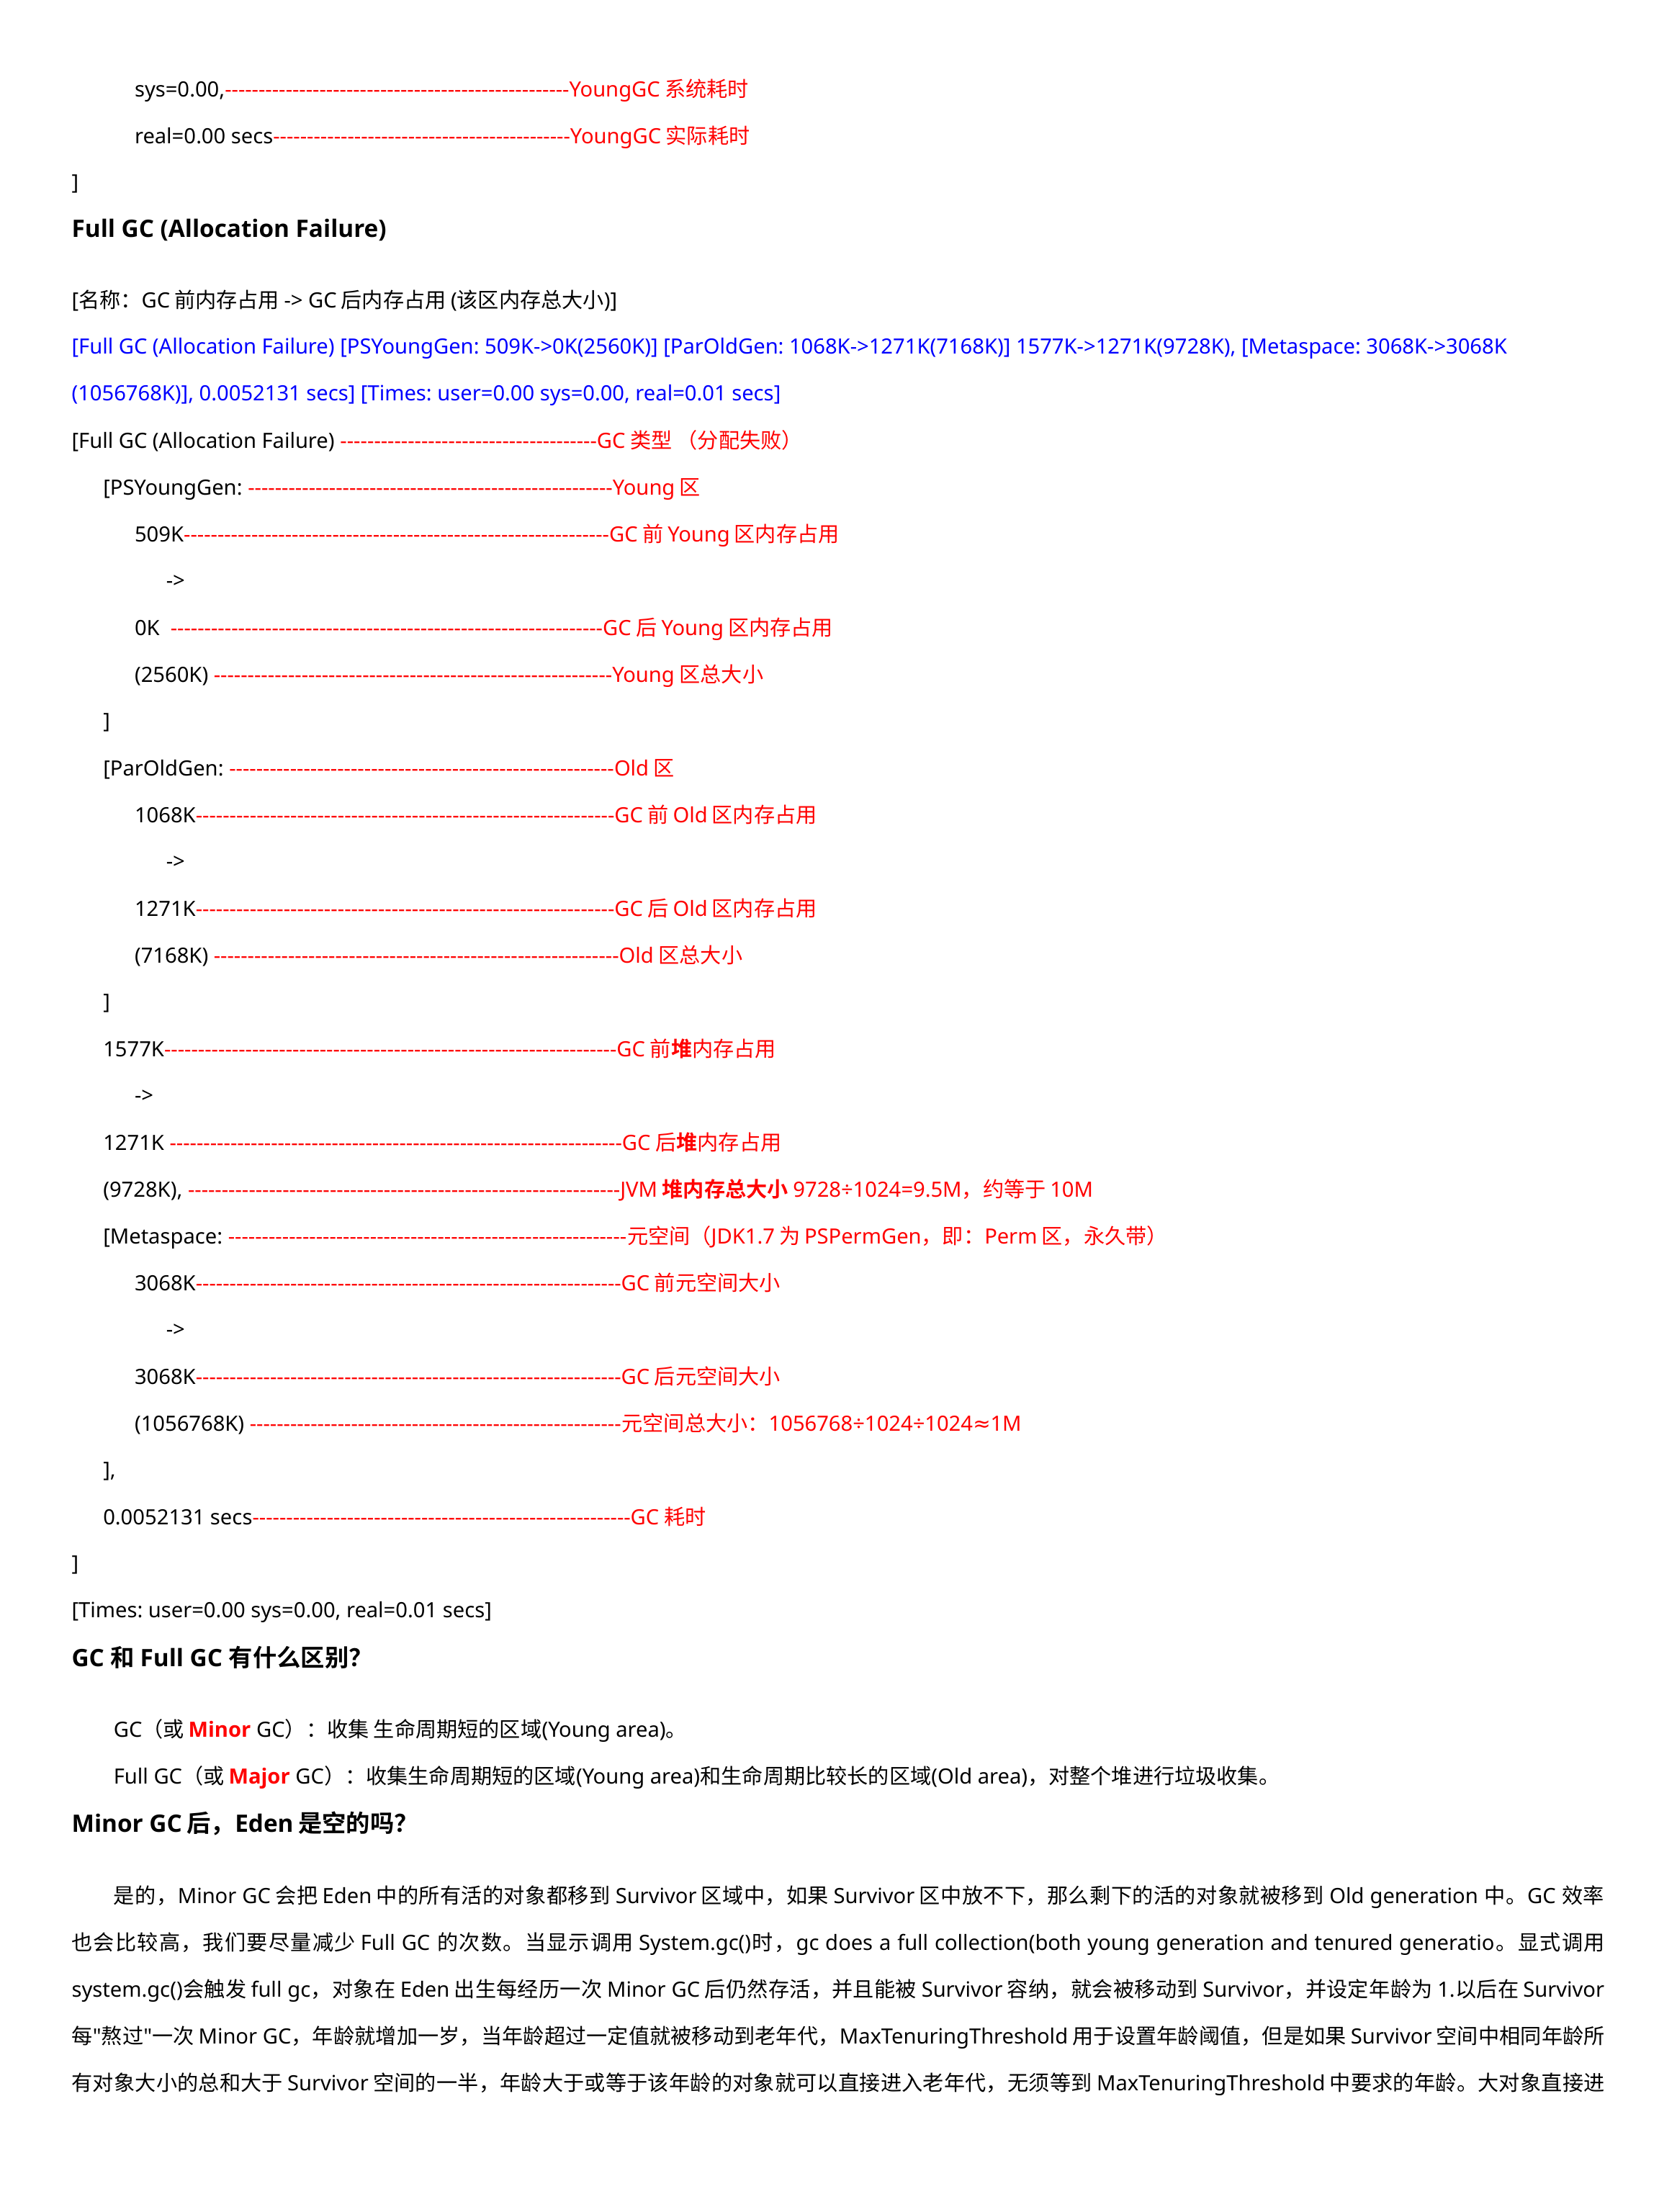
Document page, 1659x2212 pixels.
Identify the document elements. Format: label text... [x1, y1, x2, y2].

text [Times: user=0.00 sys=0.00, real=0.01 secs] [71, 1586, 1604, 1632]
text -> [135, 1305, 1604, 1352]
text Full GC (Allocation Failure) [71, 204, 1604, 251]
text 1271K -------------------------------------------------------------------GC后堆内存占用 [103, 1118, 1604, 1164]
text 1068K--------------------------------------------------------------GC前Old区内存占用 [103, 790, 1604, 837]
text Minor GC后，Eden是空的吗？ [71, 1799, 1604, 1845]
text Full GC（或Major GC）：收集生命周期短的区域(Young area)和生命周期比较长的区域(Old area)，对整个堆进行垃圾收集。 [82, 1752, 1604, 1799]
text -> [103, 1071, 1604, 1118]
text sys=0.00,---------------------------------------------------YoungGC系统耗时 [103, 64, 1604, 111]
text -> [135, 556, 1604, 603]
text 3068K---------------------------------------------------------------GC后元空间大小 [103, 1352, 1604, 1398]
text GC 和 Full GC 有什么区别？ [71, 1632, 1604, 1679]
text [Full GC (Allocation Failure) --------------------------------------GC类型 （分配失败） [71, 415, 1604, 462]
text ], [103, 1445, 1604, 1492]
text [名称：GC前内存占用 -> GC后内存占用 (该区内存总大小)] [71, 275, 1604, 322]
text [PSYoungGen: ------------------------------------------------------Young区 [71, 462, 1604, 509]
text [71, 1871, 1604, 2105]
text 0.0052131 secs--------------------------------------------------------GC耗时 [71, 1492, 1604, 1539]
text 1577K-------------------------------------------------------------------GC前堆内存占用 [71, 1024, 1604, 1071]
text ] [103, 696, 1604, 743]
text -> [135, 837, 1604, 884]
text 1271K--------------------------------------------------------------GC后Old区内存占用 [103, 884, 1604, 930]
text (1056768K) -------------------------------------------------------元空间总大小：1056768÷1024÷1024≈1M [103, 1398, 1604, 1445]
text [Metaspace: -----------------------------------------------------------元空间（JDK1.7为PSPermGen，即：Perm区，永久带） [71, 1211, 1604, 1258]
text 509K---------------------------------------------------------------GC前Young区内存占用 [103, 509, 1604, 556]
text 0K ----------------------------------------------------------------GC后Young区内存占用 [135, 603, 1604, 649]
text (1056768K)], 0.0052131 secs] [Times: user=0.00 sys=0.00, real=0.01 secs] [71, 369, 1604, 415]
text (9728K), ----------------------------------------------------------------JVM堆内存总大小 9728÷1024=9.5M，约等于10M [103, 1164, 1604, 1211]
text [Full GC (Allocation Failure) [PSYoungGen: 509K->0K(2560K)] [ParOldGen: 1068K->1271K(7168K)] 1577K->1271K(9728K), [Metaspace: 3068K->3068K [71, 322, 1604, 369]
text ] [71, 158, 1604, 204]
text GC（或Minor GC）：收集 生命周期短的区域(Young area)。 [71, 1705, 1604, 1752]
text ] [71, 1539, 1604, 1586]
text ] [103, 977, 1604, 1024]
text real=0.00 secs--------------------------------------------YoungGC实际耗时 [103, 111, 1604, 158]
text 3068K---------------------------------------------------------------GC前元空间大小 [103, 1258, 1604, 1305]
text (2560K) -----------------------------------------------------------Young区总大小 [135, 649, 1604, 696]
text (7168K) ------------------------------------------------------------Old区总大小 [103, 930, 1604, 977]
text [ParOldGen: ---------------------------------------------------------Old区 [71, 743, 1604, 790]
